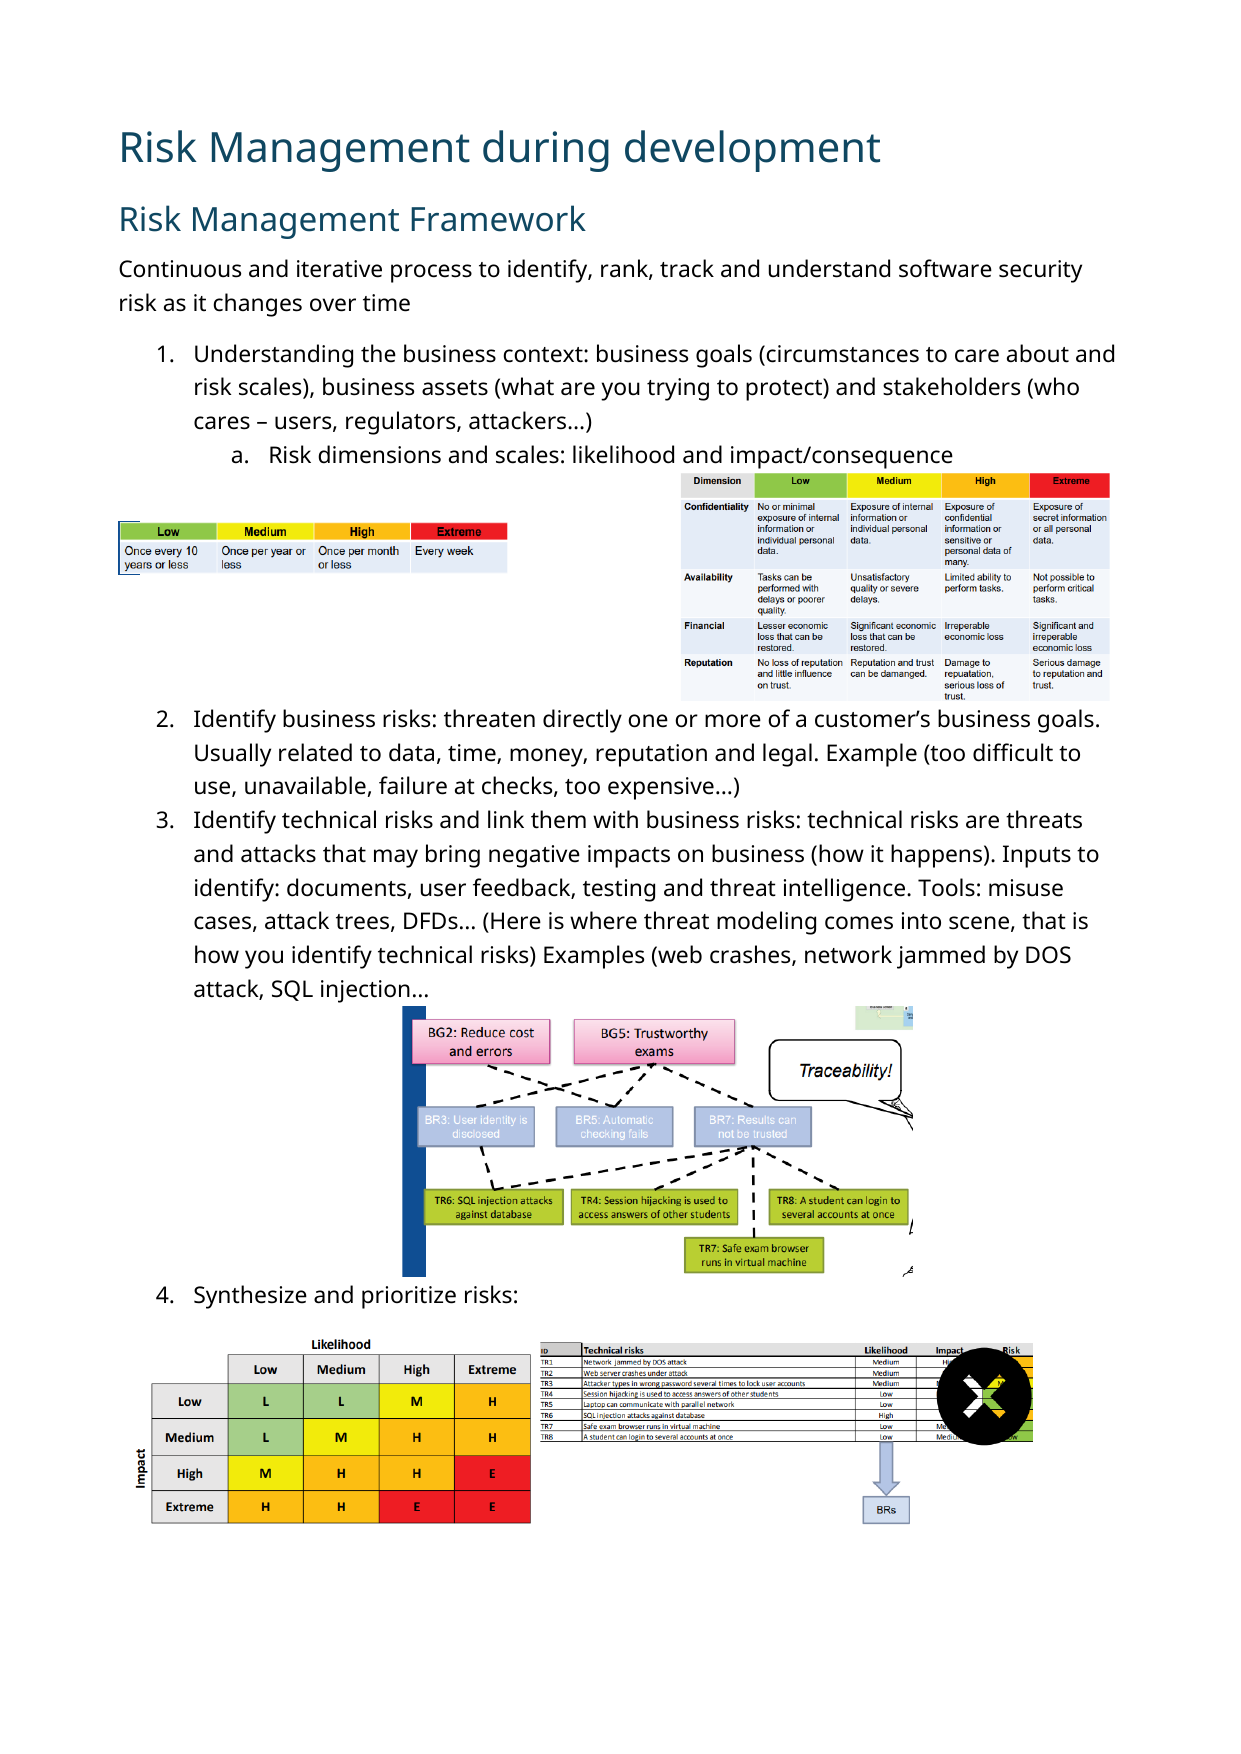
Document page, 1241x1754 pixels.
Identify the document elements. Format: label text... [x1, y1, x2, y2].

subtitle Risk Management during development [118, 118, 1122, 175]
list Risk dimensions and scales: likelihood and impact/consequence [231, 439, 1122, 470]
picture [118, 1329, 1033, 1527]
list Understanding the business context: business goals (circumstances to care about and risk scales), business assets (what are you trying to protect) and stakeholders (who cares – users, regulators, attackers…) [156, 337, 1122, 436]
picture [118, 521, 511, 575]
list Identify technical risks and link them with business risks: technical risks are threats and attacks that may bring negative impacts on business (how it happens). Inputs to identify: documents, user feedback, testing and threat intelligence. Tools: misuse cases, attack trees, DFDs… (Here is where threat modeling comes into scene, that is how you identify technical risks) Examples (web crashes, network jammed by DOS attack, SQL injection… [156, 804, 1122, 1004]
subtitle Risk Management Framework [118, 196, 1122, 241]
picture [679, 472, 1110, 701]
text Continuous and iterative process to identify, rank, track and understand software security risk as it changes over time [118, 253, 1122, 318]
list Identify business risks: threaten directly one or more of a customer’s business goals. Usually related to data, time, money, reputation and legal. Example (too difficult to use, unavailable, failure at checks, too expensive…) [156, 703, 1122, 801]
list Synthesize and prioritize risks: [156, 1279, 1122, 1311]
picture [402, 1006, 913, 1277]
